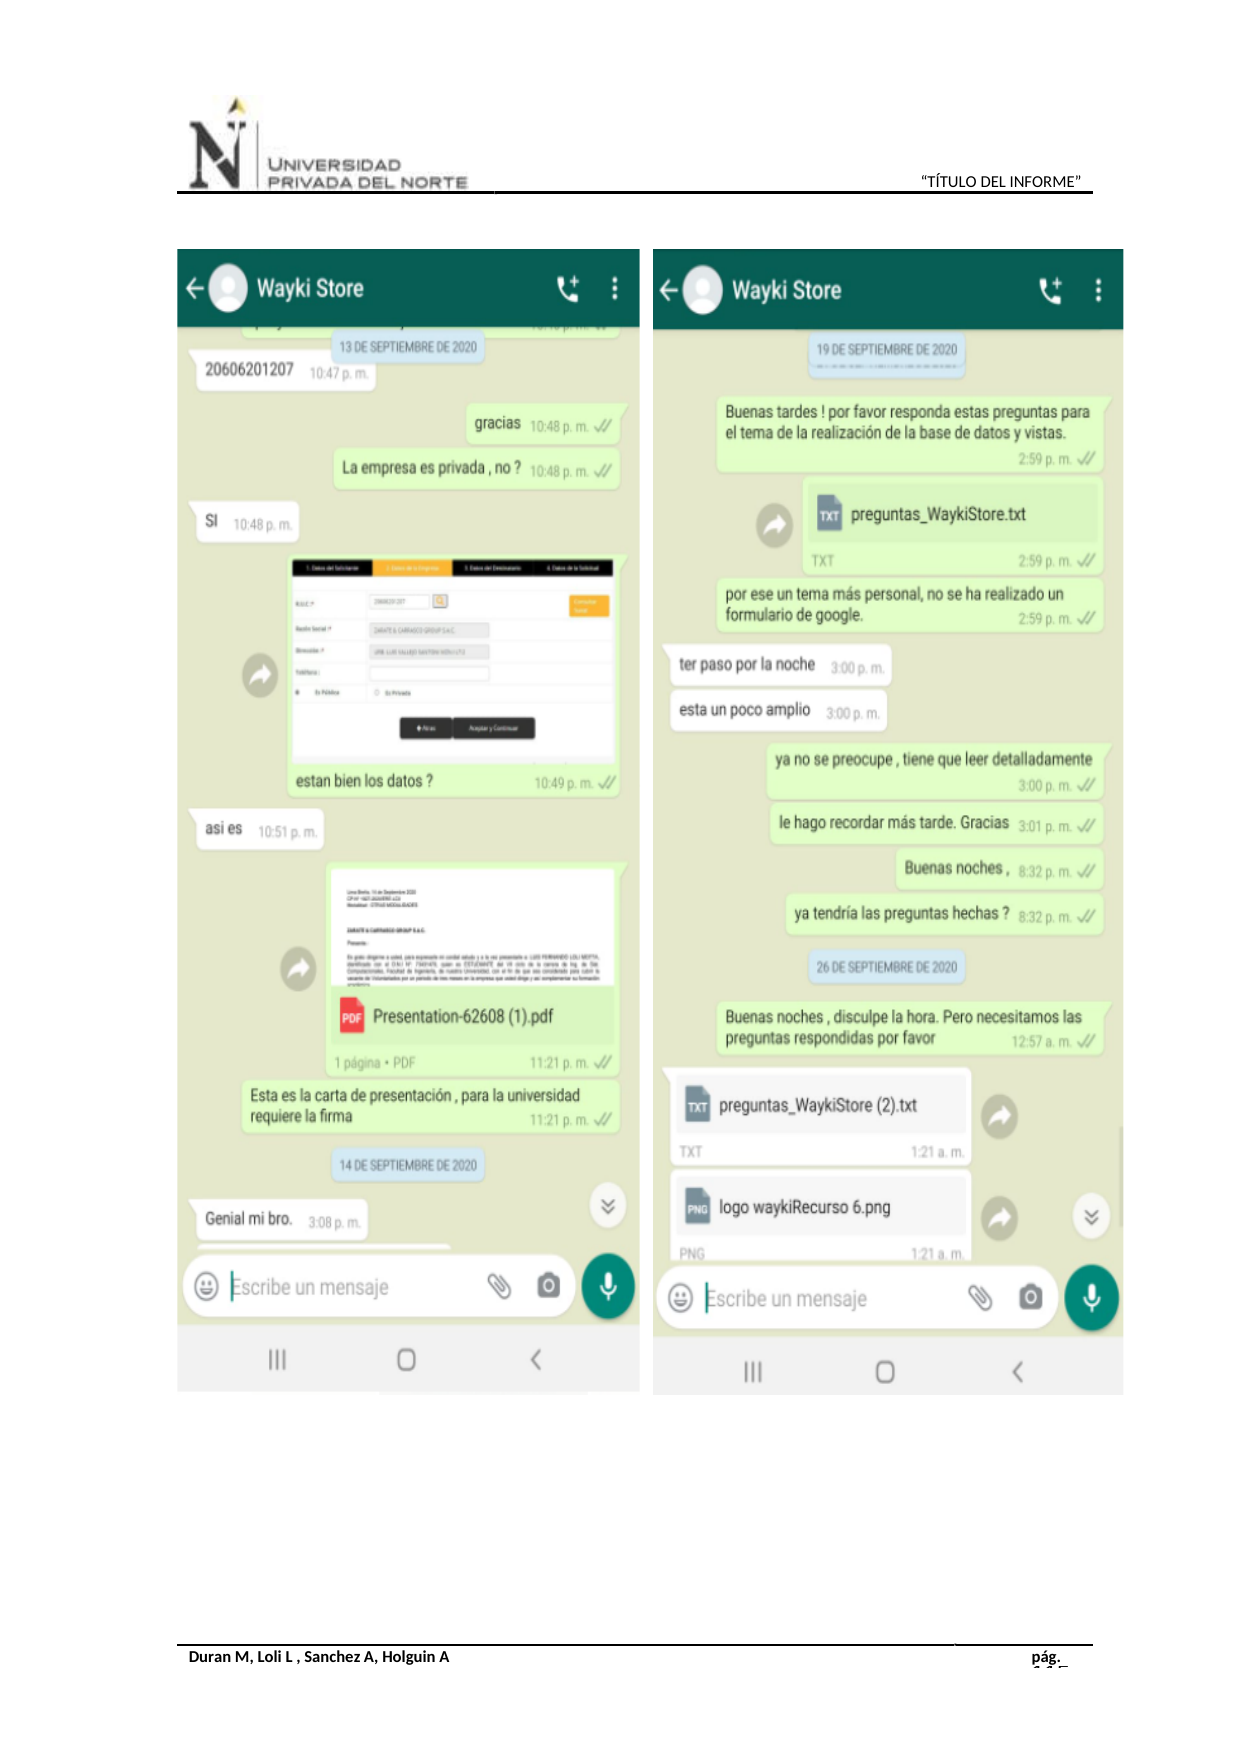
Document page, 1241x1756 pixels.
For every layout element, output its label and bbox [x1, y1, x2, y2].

picture [653, 249, 1124, 1395]
picture [177, 249, 641, 1395]
picture [188, 95, 469, 191]
